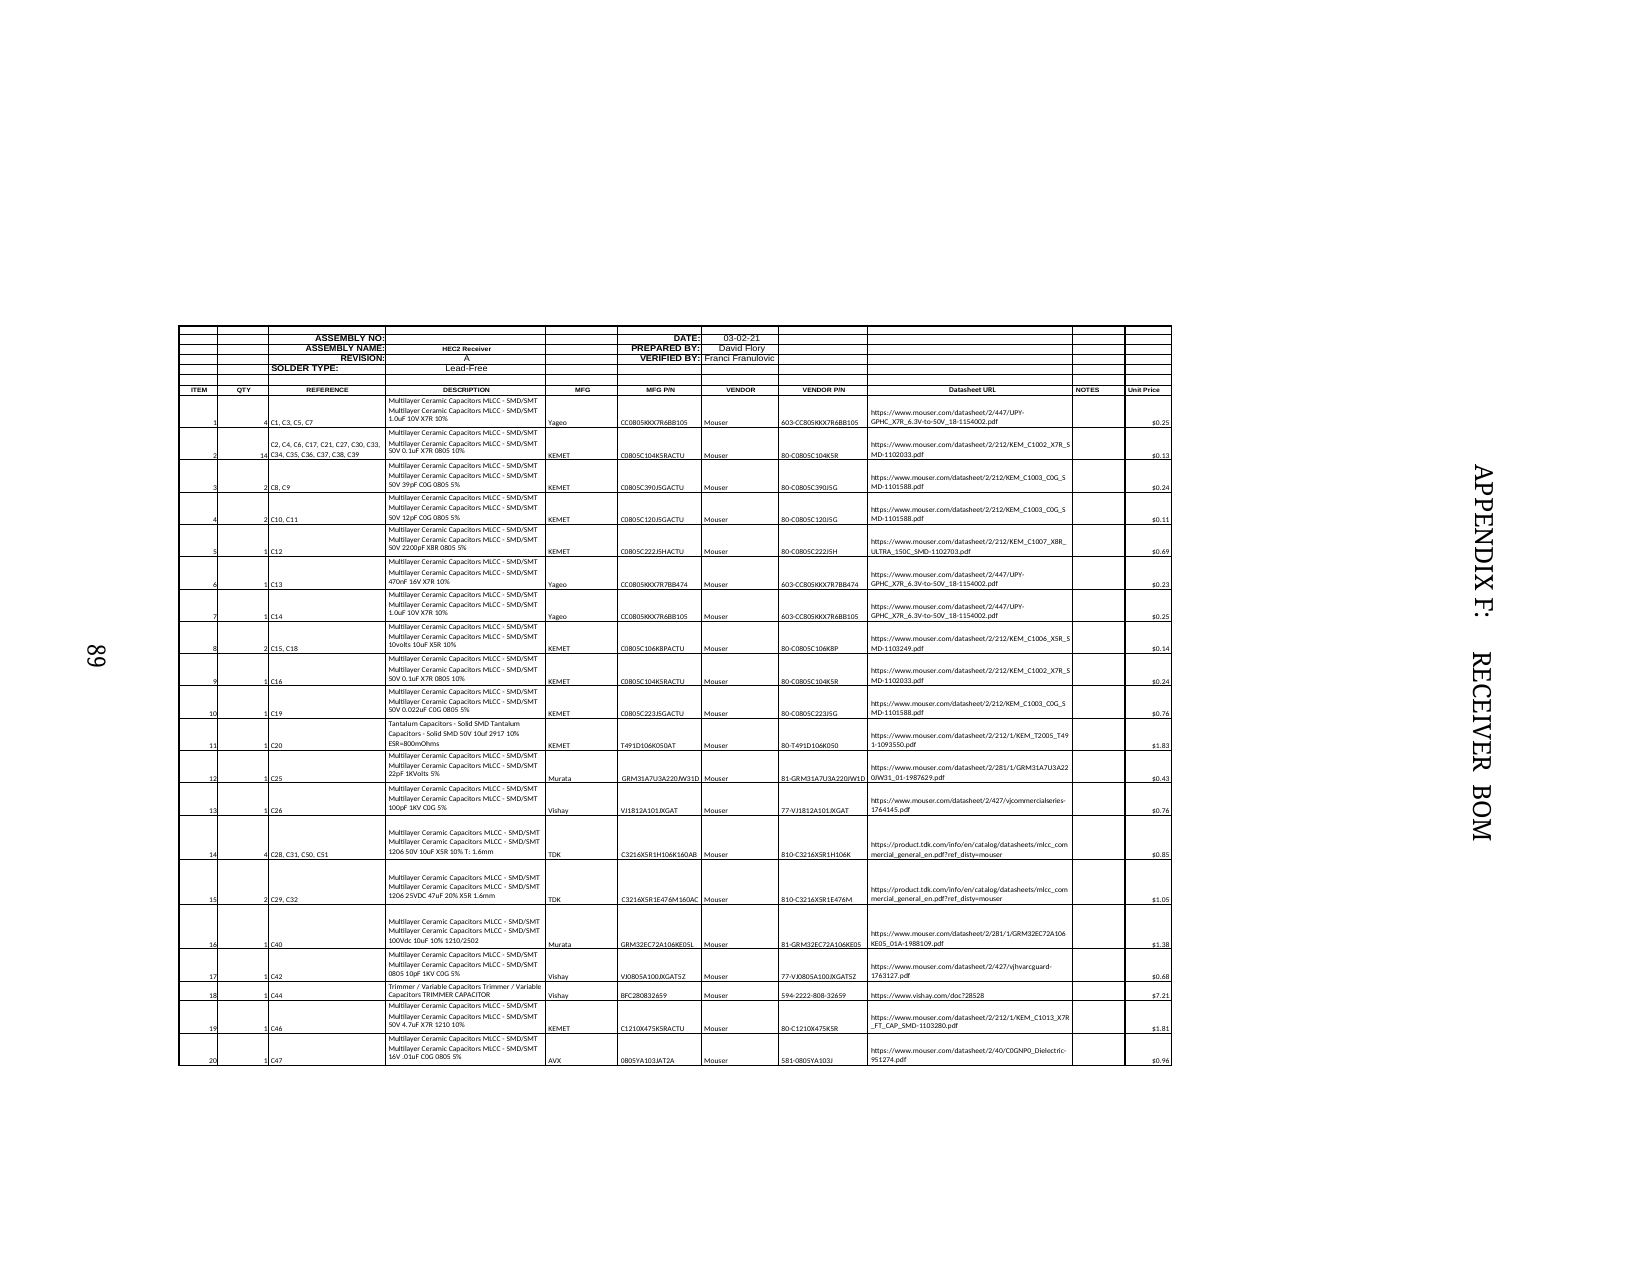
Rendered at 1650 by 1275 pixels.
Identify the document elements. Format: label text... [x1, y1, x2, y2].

table_cell 1 [218, 949, 268, 981]
table_cell C16 [269, 654, 385, 685]
table_cell 603-CC805KKX7R6BB105 [779, 590, 867, 621]
table_cell 10 [180, 686, 217, 718]
table_cell KEMET [546, 428, 617, 459]
table_cell [702, 375, 778, 385]
table_cell Vishay [546, 982, 617, 1000]
table_cell [868, 355, 1072, 364]
table_cell GRM32EC72A106KE05L [618, 905, 701, 948]
table_cell $1.83 [1126, 719, 1171, 750]
table_cell [1073, 686, 1124, 718]
table_cell 2 [218, 493, 268, 524]
table_cell [868, 335, 1072, 344]
table_cell [218, 375, 268, 385]
table_cell 6 [180, 557, 217, 588]
table_cell [180, 375, 217, 385]
table_cell GRM31A7U3A220JW31D [618, 751, 701, 782]
table_cell C29, C32 [269, 860, 385, 904]
table_cell TDK [546, 816, 617, 859]
table_cell https://www.mouser.com/datasheet/2/281/1/GRM32EC72A106 KE05_01A-1988109.pdf [868, 905, 1072, 948]
table_cell [868, 365, 1072, 374]
table_header [180, 327, 217, 334]
table_cell $0.25 [1126, 396, 1171, 427]
table_cell [1073, 375, 1124, 385]
table_cell C42 [269, 949, 385, 981]
table_cell Vishay [546, 783, 617, 814]
table_cell Mouser [702, 654, 778, 685]
table_cell $0.96 [1126, 1034, 1171, 1065]
table_header [546, 327, 617, 334]
table_cell https://www.mouser.com/datasheet/2/212/KEM_C1006_X5R_S MD-1103249.pdf [868, 622, 1072, 653]
table_cell [618, 375, 701, 385]
table_cell https://product.tdk.com/info/en/catalog/datasheets/mlcc_com mercial_general_en.pdf?ref_disty=mouser [868, 816, 1072, 859]
table_cell https://www.mouser.com/datasheet/2/281/1/GRM31A7U3A22 0JW31_01-1987629.pdf [868, 751, 1072, 782]
table_cell [1073, 622, 1124, 653]
table_cell 7 [180, 590, 217, 621]
table_cell 1 [218, 751, 268, 782]
table_cell $0.25 [1126, 590, 1171, 621]
table_cell [1073, 816, 1124, 859]
table_cell C40 [269, 905, 385, 948]
table_cell https://www.mouser.com/datasheet/2/40/C0GNP0_Dielectric- 951274.pdf [868, 1034, 1072, 1065]
table_cell $0.24 [1126, 460, 1171, 492]
table_cell [779, 345, 867, 354]
table_cell 810-C3216X5R1H106K [779, 816, 867, 859]
table_cell [180, 335, 217, 344]
table_cell $0.85 [1126, 816, 1171, 859]
table_cell 1 [180, 396, 217, 427]
table_cell 3 [180, 460, 217, 492]
table_cell C0805C104K5RACTU [618, 654, 701, 685]
table_cell C3216X5R1H106K160AB [618, 816, 701, 859]
table_cell 603-CC805KKX7R6BB105 [779, 396, 867, 427]
table_cell 9 [180, 654, 217, 685]
table_cell [779, 355, 867, 364]
table_cell KEMET [546, 1001, 617, 1032]
table_cell https://www.mouser.com/datasheet/2/447/UPY- GPHC_X7R_6.3V-to-50V_18-1154002.pdf [868, 557, 1072, 588]
table_cell 77-VJ0805A100JXGAT5Z [779, 949, 867, 981]
table_cell $0.11 [1126, 493, 1171, 524]
table_cell [1126, 365, 1171, 374]
table_cell 80-C0805C223J5G [779, 686, 867, 718]
table_cell [1126, 335, 1171, 344]
table_cell [868, 375, 1072, 385]
table_cell C25 [269, 751, 385, 782]
table_cell https://www.mouser.com/datasheet/2/427/vjhvarcguard- 1763127.pdf [868, 949, 1072, 981]
table_cell Mouser [702, 396, 778, 427]
table_header [1073, 327, 1124, 334]
table_cell [1073, 557, 1124, 588]
table_cell 1 [218, 783, 268, 814]
table_cell 80-C0805C104K5R [779, 654, 867, 685]
table_cell 12 [180, 751, 217, 782]
table_cell C3216X5R1E476M160AC [618, 860, 701, 904]
table_cell [1073, 525, 1124, 556]
table_cell KEMET [546, 719, 617, 750]
table_cell Mouser [702, 719, 778, 750]
table_cell Mouser [702, 590, 778, 621]
table_cell $7.21 [1126, 982, 1171, 1000]
table_cell CC0805KKX7R6BB105 [618, 590, 701, 621]
table_cell C0805C390J5GACTU [618, 460, 701, 492]
table_cell [779, 335, 867, 344]
table_cell 80-C0805C390J5G [779, 460, 867, 492]
table_cell [218, 335, 268, 344]
table_cell 4 [180, 493, 217, 524]
table_cell [1073, 365, 1124, 374]
table_header [868, 327, 1072, 334]
table_cell 4 [218, 396, 268, 427]
table_cell C0805C120J5GACTU [618, 493, 701, 524]
table_header [618, 327, 701, 334]
table_cell C0805C104K5RACTU [618, 428, 701, 459]
table_cell 1 [218, 590, 268, 621]
table_cell 4 [218, 816, 268, 859]
table_cell $0.13 [1126, 428, 1171, 459]
table_cell 581-0805YA103J [779, 1034, 867, 1065]
table_cell 2 [180, 428, 217, 459]
table_cell https://www.mouser.com/datasheet/2/212/1/KEM_C1013_X7R _FT_CAP_SMD-1103280.pdf [868, 1001, 1072, 1032]
table_cell C20 [269, 719, 385, 750]
table_cell 0805YA103JAT2A [618, 1034, 701, 1065]
table_cell $1.05 [1126, 860, 1171, 904]
table_cell 81-GRM32EC72A106KE05 [779, 905, 867, 948]
table_cell [1073, 1001, 1124, 1032]
table_cell 81-GRM31A7U3A220JW1D [779, 751, 867, 782]
table_cell 18 [180, 982, 217, 1000]
table_cell Yageo [546, 557, 617, 588]
table_cell C26 [269, 783, 385, 814]
table_cell Mouser [702, 816, 778, 859]
table_cell Mouser [702, 860, 778, 904]
table_cell KEMET [546, 622, 617, 653]
table_cell 19 [180, 1001, 217, 1032]
table_cell 2 [218, 460, 268, 492]
table_cell $0.76 [1126, 686, 1171, 718]
table_cell 1 [218, 1034, 268, 1065]
table_cell https://www.mouser.com/datasheet/2/212/KEM_C1003_C0G_S MD-1101588.pdf [868, 686, 1072, 718]
table_cell C14 [269, 590, 385, 621]
table_cell 1 [218, 654, 268, 685]
table_cell https://www.mouser.com/datasheet/2/212/1/KEM_T2005_T49 1-1093550.pdf [868, 719, 1072, 750]
table_cell Mouser [702, 493, 778, 524]
table_cell Murata [546, 905, 617, 948]
table_cell [1073, 335, 1124, 344]
table_cell [1073, 396, 1124, 427]
table_cell $0.24 [1126, 654, 1171, 685]
table_cell CC0805KKX7R6BB105 [618, 396, 701, 427]
table_cell [180, 345, 217, 354]
table_cell 15 [180, 860, 217, 904]
table_cell [546, 375, 617, 385]
table_cell KEMET [546, 525, 617, 556]
table_cell C46 [269, 1001, 385, 1032]
table_cell 80-C0805C104K5R [779, 428, 867, 459]
table_cell [868, 345, 1072, 354]
table_cell AVX [546, 1034, 617, 1065]
table_cell 1 [218, 905, 268, 948]
table_cell VJ1812A101JXGAT [618, 783, 701, 814]
table_cell 1 [218, 719, 268, 750]
table_cell C0805C222J5HACTU [618, 525, 701, 556]
table_cell Mouser [702, 622, 778, 653]
table_cell 13 [180, 783, 217, 814]
table_cell $0.69 [1126, 525, 1171, 556]
table_cell C0805C223J5GACTU [618, 686, 701, 718]
table_cell https://www.vishay.com/doc?28528 [868, 982, 1072, 1000]
table_cell https://product.tdk.com/info/en/catalog/datasheets/mlcc_com mercial_general_en.pdf?ref_disty=mouser [868, 860, 1072, 904]
table_cell 80-C0805C120J5G [779, 493, 867, 524]
table_cell [1073, 719, 1124, 750]
table_cell [779, 375, 867, 385]
table_cell Mouser [702, 686, 778, 718]
table_cell [1073, 355, 1124, 364]
table_cell https://www.mouser.com/datasheet/2/212/KEM_C1002_X7R_S MD-1102033.pdf [868, 654, 1072, 685]
table_cell C47 [269, 1034, 385, 1065]
table_cell https://www.mouser.com/datasheet/2/212/KEM_C1003_C0G_S MD-1101588.pdf [868, 460, 1072, 492]
table_cell [546, 355, 617, 364]
table_cell [218, 345, 268, 354]
table_header [779, 327, 867, 334]
table_cell 20 [180, 1034, 217, 1065]
table_cell VJ0805A100JXGAT5Z [618, 949, 701, 981]
table_cell KEMET [546, 460, 617, 492]
table_cell [1073, 345, 1124, 354]
table_cell Mouser [702, 949, 778, 981]
table_cell C13 [269, 557, 385, 588]
table_cell $1.81 [1126, 1001, 1171, 1032]
table_cell 1 [218, 557, 268, 588]
table_cell C44 [269, 982, 385, 1000]
table_cell [1073, 949, 1124, 981]
table_cell Mouser [702, 982, 778, 1000]
table_cell 1 [218, 1001, 268, 1032]
table_cell [1073, 783, 1124, 814]
table_cell 594-2222-808-32659 [779, 982, 867, 1000]
table_cell [1126, 355, 1171, 364]
table_cell TDK [546, 860, 617, 904]
table_cell https://www.mouser.com/datasheet/2/212/KEM_C1002_X7R_S MD-1102033.pdf [868, 428, 1072, 459]
table_cell C8, C9 [269, 460, 385, 492]
table_cell $0.23 [1126, 557, 1171, 588]
table_cell 810-C3216X5R1E476M [779, 860, 867, 904]
table_cell [546, 365, 617, 374]
table_cell [218, 365, 268, 374]
table_cell T491D106K050AT [618, 719, 701, 750]
table_cell 8 [180, 622, 217, 653]
table_cell [779, 365, 867, 374]
table_cell https://www.mouser.com/datasheet/2/212/KEM_C1007_X8R_ ULTRA_150C_SMD-1102703.pdf [868, 525, 1072, 556]
table_cell 80-C0805C222J5H [779, 525, 867, 556]
table_cell [1073, 1034, 1124, 1065]
table_cell Mouser [702, 525, 778, 556]
table_cell 16 [180, 905, 217, 948]
table_cell 80-C1210X475K5R [779, 1001, 867, 1032]
table_cell 80-T491D106K050 [779, 719, 867, 750]
table_cell Mouser [702, 905, 778, 948]
table_cell C12 [269, 525, 385, 556]
table_cell 603-CC805KKX7R7BB474 [779, 557, 867, 588]
table_cell [180, 365, 217, 374]
table_cell [1073, 654, 1124, 685]
table_cell [180, 355, 217, 364]
table_cell 2 [218, 622, 268, 653]
table_cell [1126, 375, 1171, 385]
table_cell [386, 375, 545, 385]
table_header [702, 327, 778, 334]
table_cell 17 [180, 949, 217, 981]
table_cell [1073, 905, 1124, 948]
table_cell Mouser [702, 460, 778, 492]
table_cell https://www.mouser.com/datasheet/2/447/UPY- GPHC_X7R_6.3V-to-50V_18-1154002.pdf [868, 396, 1072, 427]
table_cell [1073, 428, 1124, 459]
table_cell KEMET [546, 493, 617, 524]
table_cell C19 [269, 686, 385, 718]
table_cell 77-VJ1812A101JXGAT [779, 783, 867, 814]
table_cell [702, 365, 778, 374]
table_cell [218, 355, 268, 364]
table_cell Murata [546, 751, 617, 782]
table_cell Vishay [546, 949, 617, 981]
table_cell 14 [180, 816, 217, 859]
table_cell Mouser [702, 751, 778, 782]
table_cell C0805C106K8PACTU [618, 622, 701, 653]
table_header [386, 327, 545, 334]
table_cell 11 [180, 719, 217, 750]
table_cell [1073, 982, 1124, 1000]
table_cell Mouser [702, 1034, 778, 1065]
table_cell Mouser [702, 428, 778, 459]
table_cell C1210X475K5RACTU [618, 1001, 701, 1032]
table_cell Yageo [546, 396, 617, 427]
table_cell [1073, 493, 1124, 524]
table_cell [546, 345, 617, 354]
table_cell [1073, 751, 1124, 782]
table_cell Yageo [546, 590, 617, 621]
table_cell C10, C11 [269, 493, 385, 524]
table_cell KEMET [546, 686, 617, 718]
table_cell 80-C0805C106K8P [779, 622, 867, 653]
table_cell Mouser [702, 783, 778, 814]
table_cell [1073, 590, 1124, 621]
table_cell https://www.mouser.com/datasheet/2/447/UPY- GPHC_X7R_6.3V-to-50V_18-1154002.pdf [868, 590, 1072, 621]
table_cell $0.43 [1126, 751, 1171, 782]
table_cell Mouser [702, 557, 778, 588]
table_cell KEMET [546, 654, 617, 685]
table_cell [1073, 860, 1124, 904]
table_header [218, 327, 268, 334]
table_header [1126, 327, 1171, 334]
table_cell [1126, 345, 1171, 354]
table_cell 5 [180, 525, 217, 556]
table_cell https://www.mouser.com/datasheet/2/212/KEM_C1003_C0G_S MD-1101588.pdf [868, 493, 1072, 524]
table_cell C1, C3, C5, C7 [269, 396, 385, 427]
table_cell 1 [218, 686, 268, 718]
table_cell C15, C18 [269, 622, 385, 653]
table_cell 14 [218, 428, 268, 459]
table_header [269, 327, 385, 334]
table_cell Mouser [702, 1001, 778, 1032]
table_cell $0.14 [1126, 622, 1171, 653]
table_cell https://www.mouser.com/datasheet/2/427/vjcommercialseries- 1764145.pdf [868, 783, 1072, 814]
table_cell [618, 365, 701, 374]
table_cell [1073, 460, 1124, 492]
table_cell CC0805KKX7R7BB474 [618, 557, 701, 588]
table_cell [386, 335, 545, 344]
table_cell [546, 335, 617, 344]
table_cell C28, C31, C50, C51 [269, 816, 385, 859]
table_cell $1.38 [1126, 905, 1171, 948]
table_cell 2 [218, 860, 268, 904]
table_cell BFC280832659 [618, 982, 701, 1000]
table_cell $0.76 [1126, 783, 1171, 814]
table_cell [269, 375, 385, 385]
table_cell 1 [218, 982, 268, 1000]
table_cell $0.68 [1126, 949, 1171, 981]
table_cell 1 [218, 525, 268, 556]
